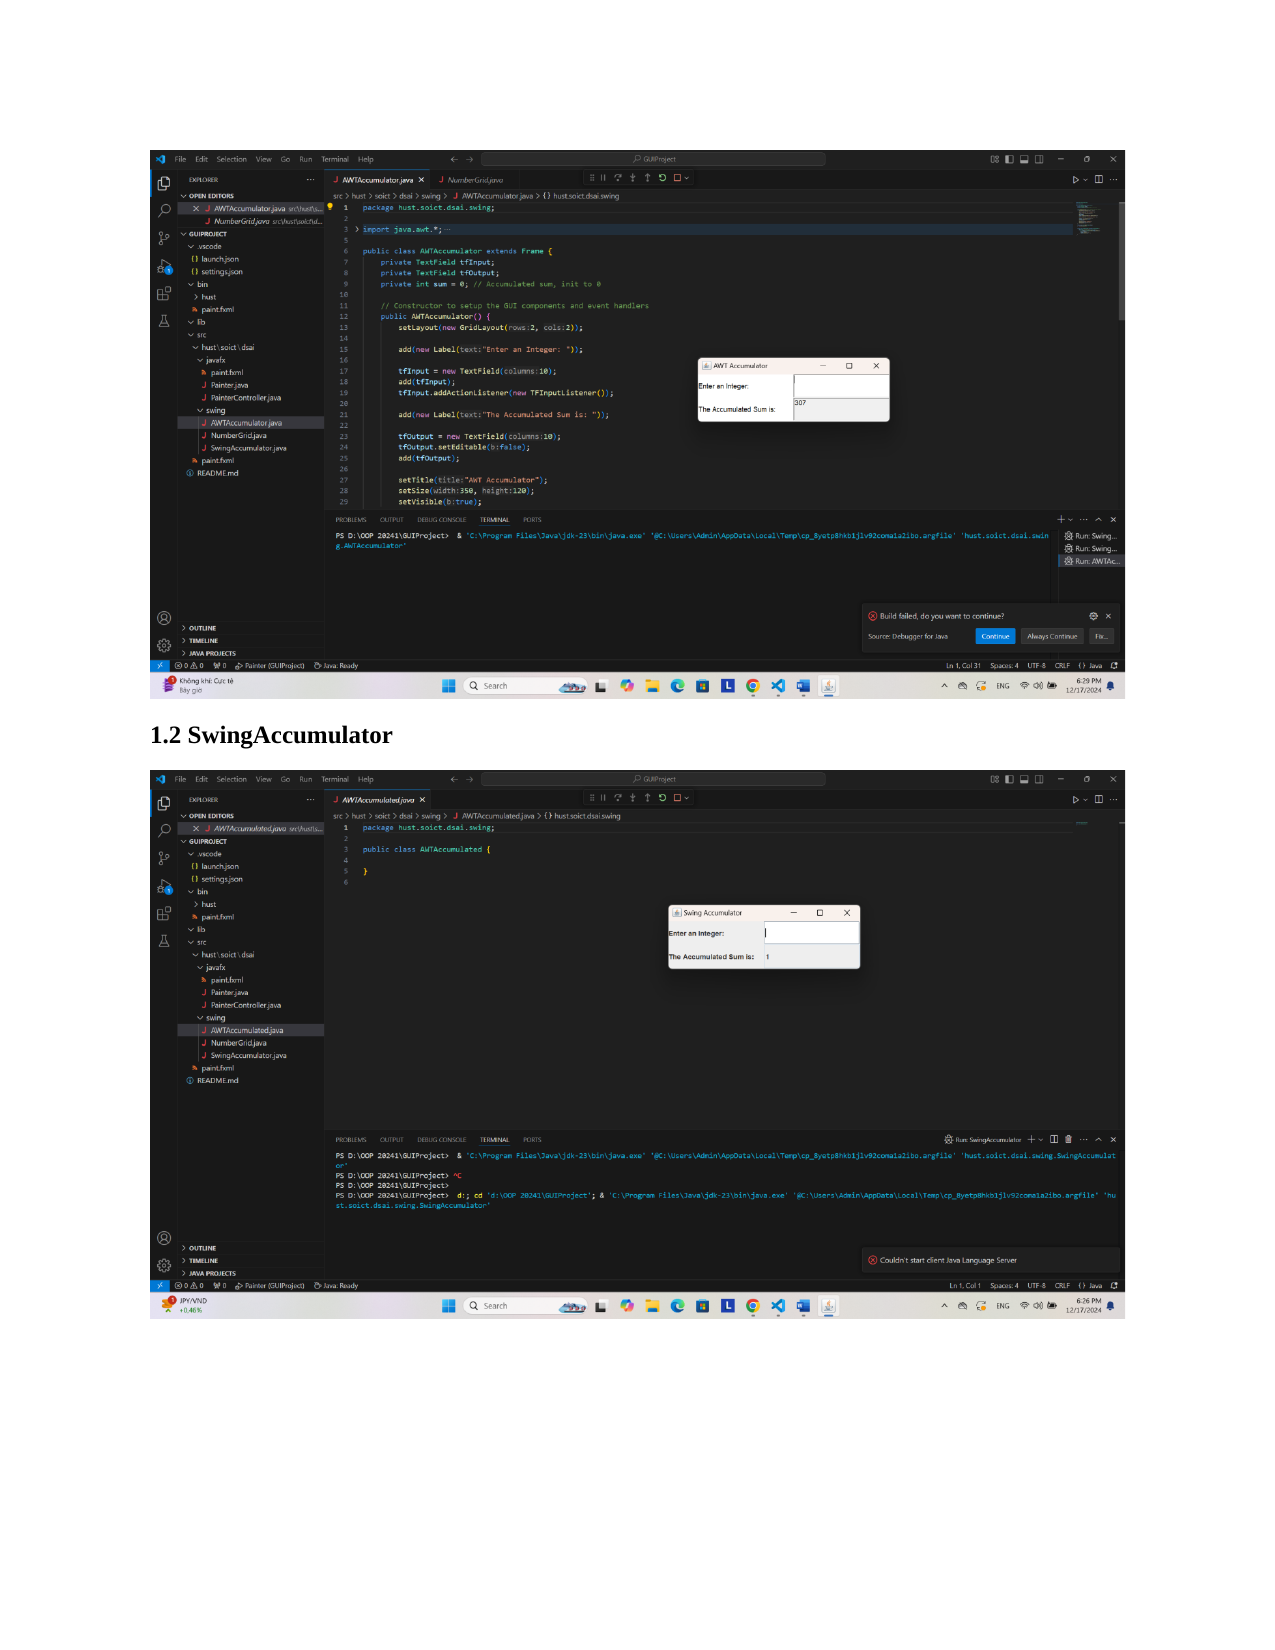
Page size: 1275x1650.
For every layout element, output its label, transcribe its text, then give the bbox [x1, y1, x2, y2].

picture [150, 770, 1125, 1319]
picture [150, 150, 1125, 699]
text 1.2 SwingAccumulator [150, 720, 1125, 749]
